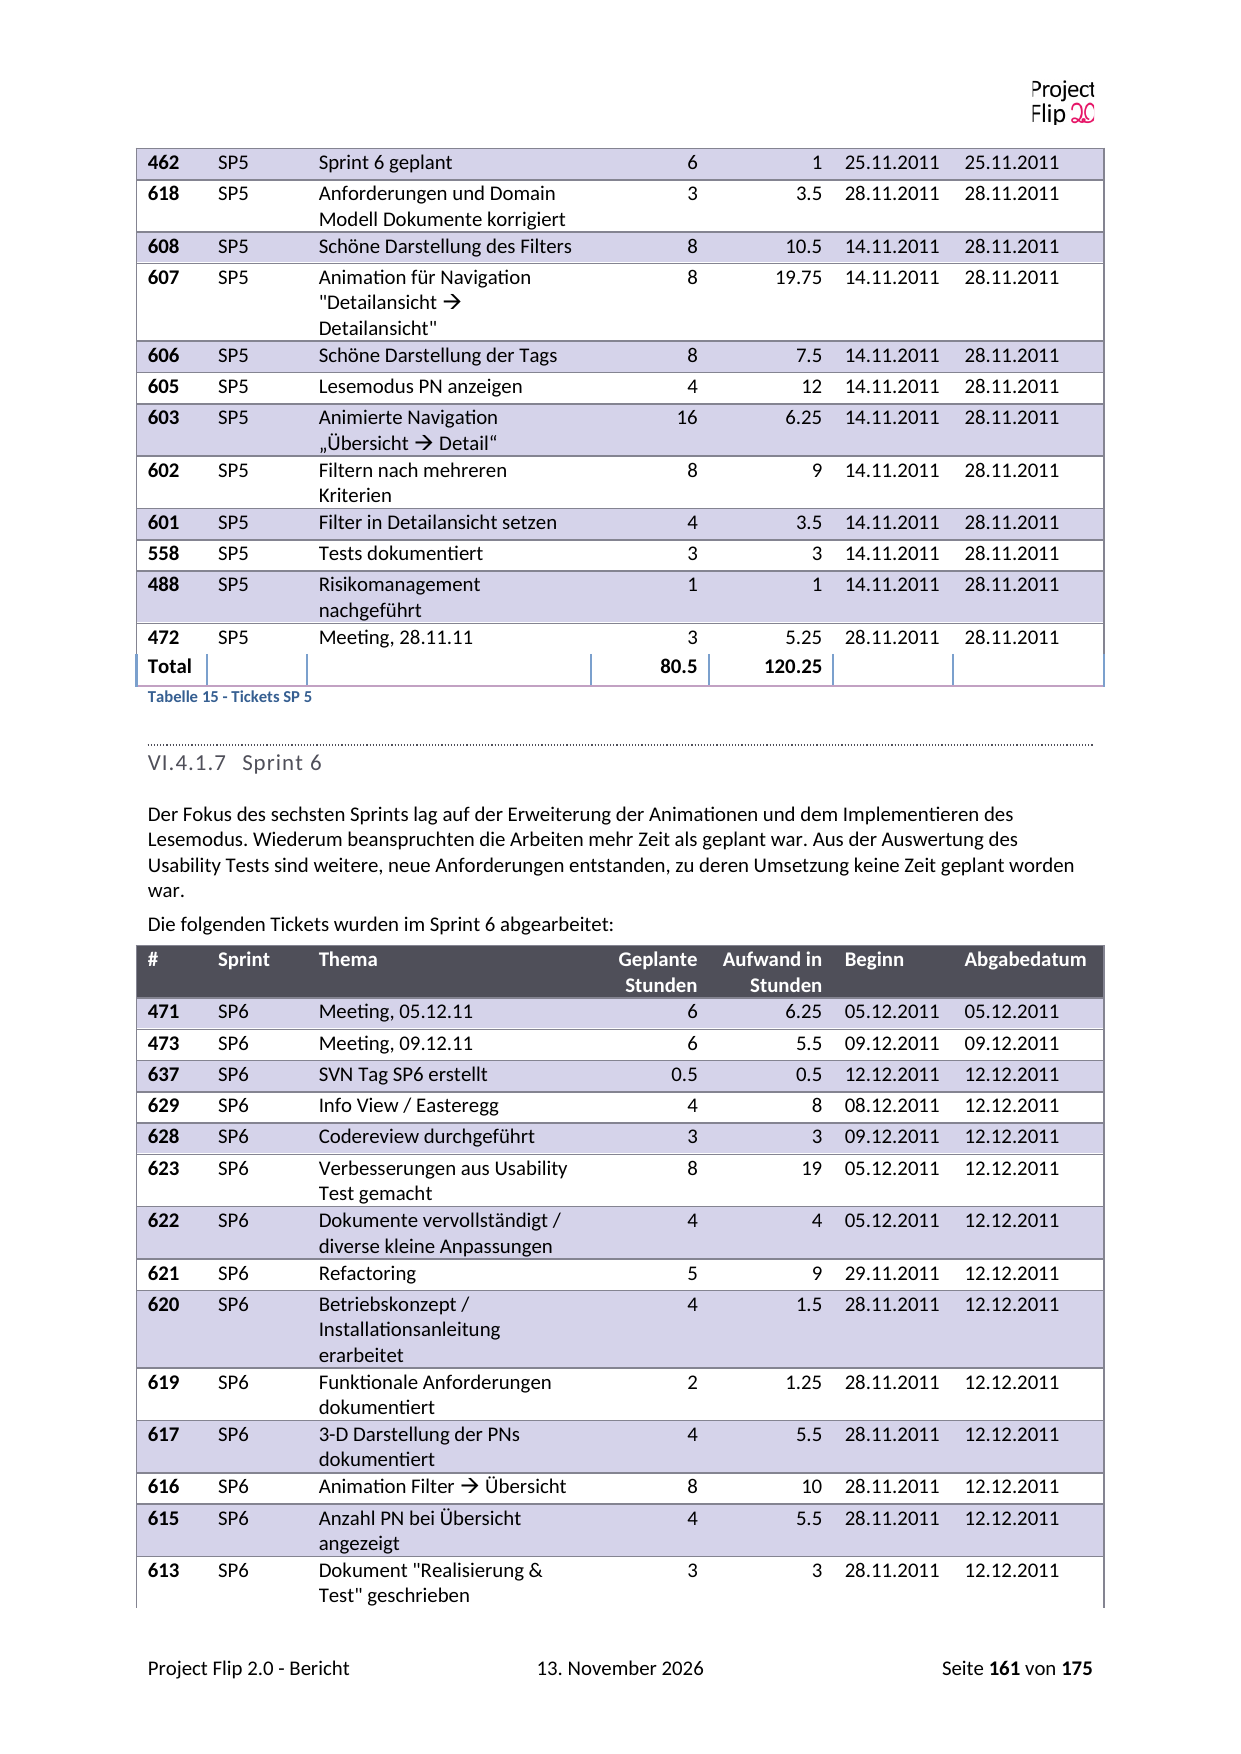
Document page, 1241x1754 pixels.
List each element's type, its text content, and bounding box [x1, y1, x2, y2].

text Der Fokus des sechsten Sprints lag auf der Erweiterung der Animationen und dem Implementieren des Lesemodus. Wiederum beanspruchten die Arbeiten mehr Zeit als geplant war. Aus der Auswertung des Usability Tests sind weitere, neue Anforderungen entstanden, zu deren Umsetzung keine Zeit geplant worden war. [148, 801, 1093, 903]
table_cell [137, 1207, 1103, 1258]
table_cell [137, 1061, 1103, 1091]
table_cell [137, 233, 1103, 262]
text Tabelle 15 - Tickets SP 5 [148, 687, 1093, 707]
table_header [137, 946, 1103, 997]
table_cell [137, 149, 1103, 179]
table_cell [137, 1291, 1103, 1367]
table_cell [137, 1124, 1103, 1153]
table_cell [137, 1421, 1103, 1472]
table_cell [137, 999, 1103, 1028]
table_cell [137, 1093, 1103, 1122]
subtitle Sprint 6 [148, 744, 1093, 776]
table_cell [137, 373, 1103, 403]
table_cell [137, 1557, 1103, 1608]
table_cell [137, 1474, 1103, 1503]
picture [1081, 79, 1097, 124]
text Die folgenden Tickets wurden im Sprint 6 abgearbeitet: [148, 911, 1093, 936]
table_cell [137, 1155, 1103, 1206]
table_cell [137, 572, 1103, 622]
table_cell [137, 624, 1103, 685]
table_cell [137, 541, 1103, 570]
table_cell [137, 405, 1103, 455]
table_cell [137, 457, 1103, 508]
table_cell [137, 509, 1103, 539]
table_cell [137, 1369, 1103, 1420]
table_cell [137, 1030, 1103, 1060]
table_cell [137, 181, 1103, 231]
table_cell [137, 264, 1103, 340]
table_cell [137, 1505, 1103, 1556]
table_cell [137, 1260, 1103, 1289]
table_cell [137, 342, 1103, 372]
